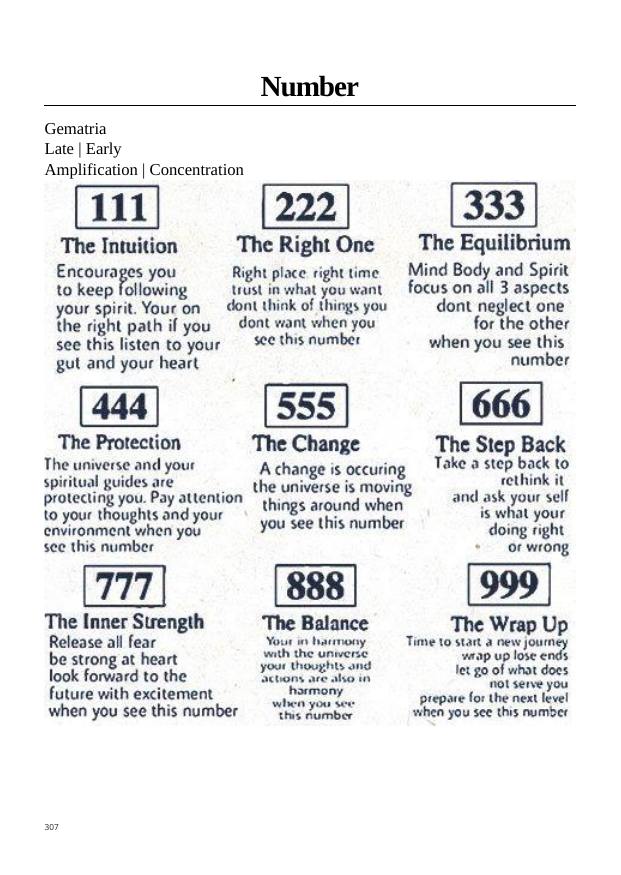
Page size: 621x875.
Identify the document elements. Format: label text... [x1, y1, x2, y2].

text Amplification | Concentration [44, 160, 576, 179]
text Late | Early [44, 139, 576, 158]
text Gematria [44, 118, 576, 138]
picture [44, 180, 576, 726]
subtitle Number [44, 69, 576, 105]
